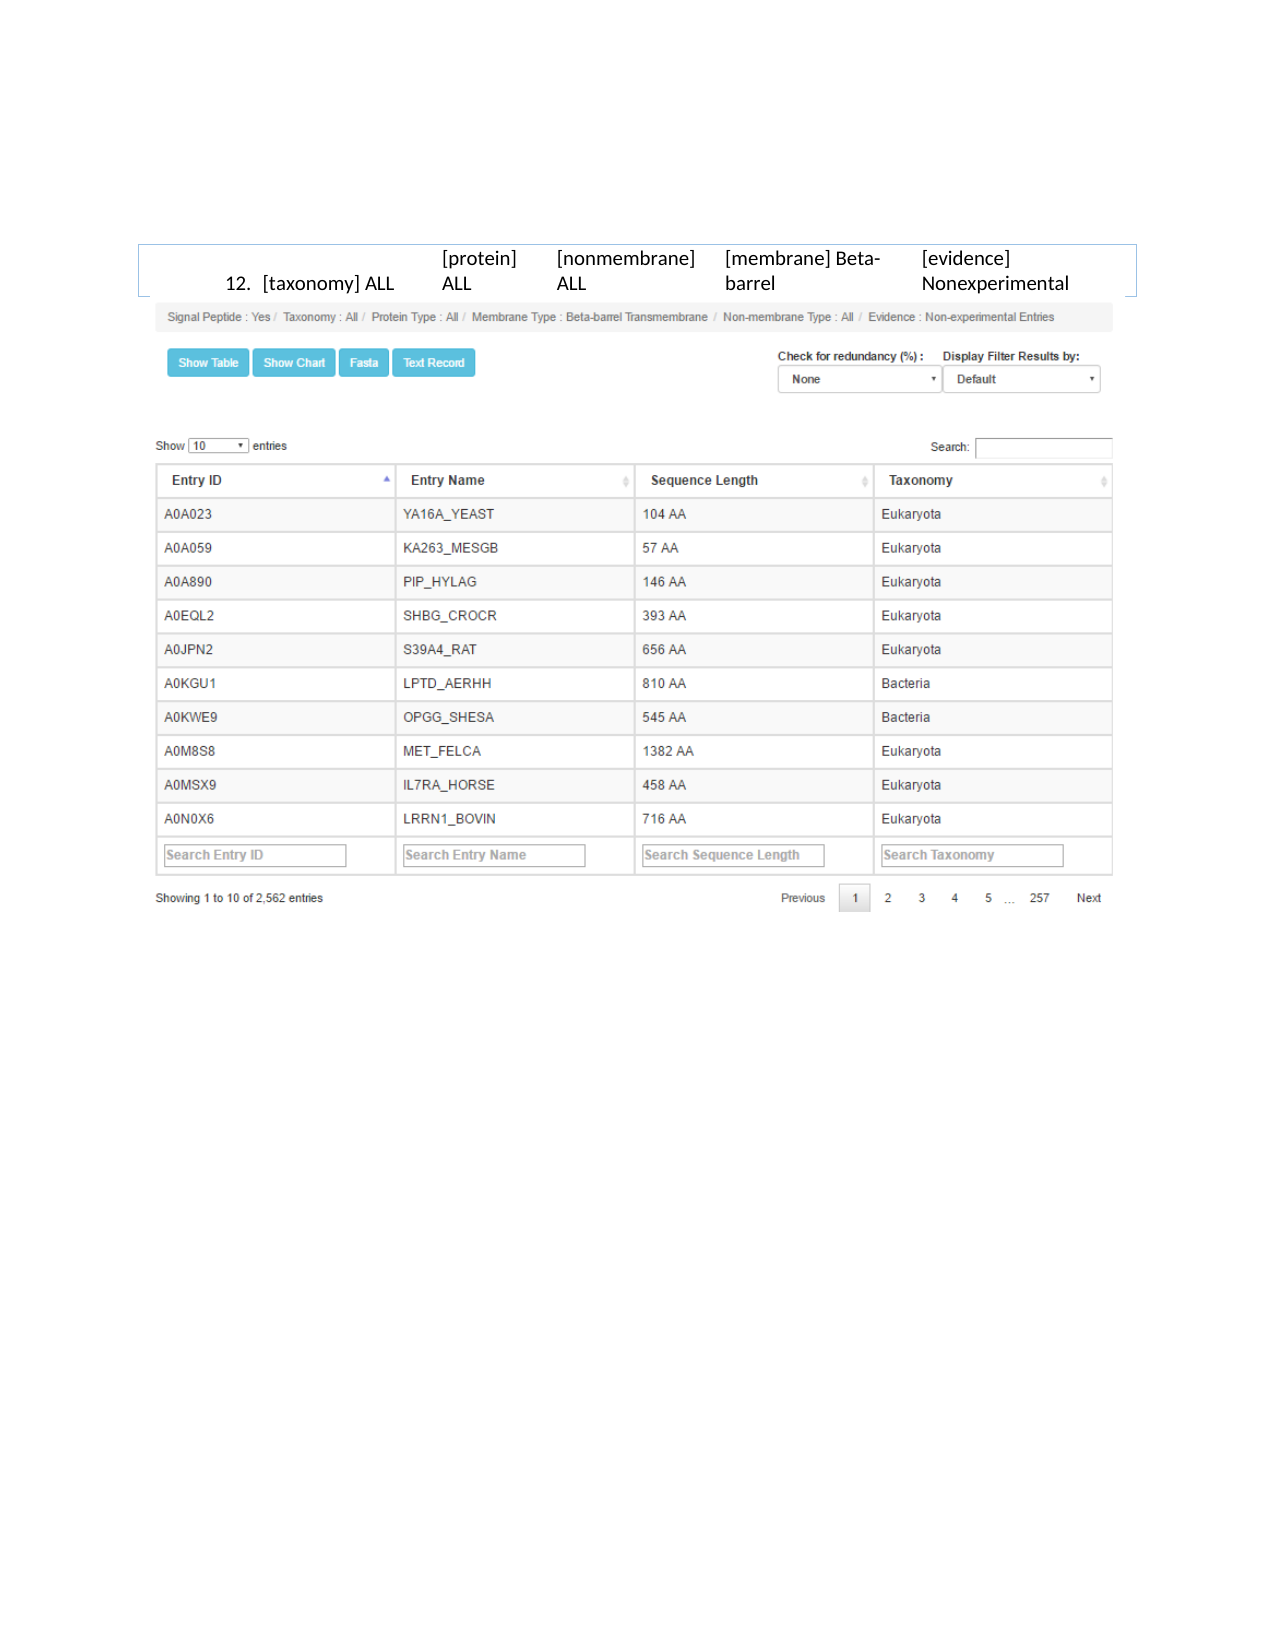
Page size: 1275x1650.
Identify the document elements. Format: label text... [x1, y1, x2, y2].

picture [150, 296, 1125, 912]
table_header [membrane] Beta-barrel [714, 245, 910, 296]
table_header [evidence] Nonexperimental [910, 245, 1136, 296]
table_header [nonmembrane] ALL [545, 245, 714, 296]
table_header [protein] ALL [431, 245, 545, 296]
table_header [taxonomy] ALL [139, 245, 431, 296]
